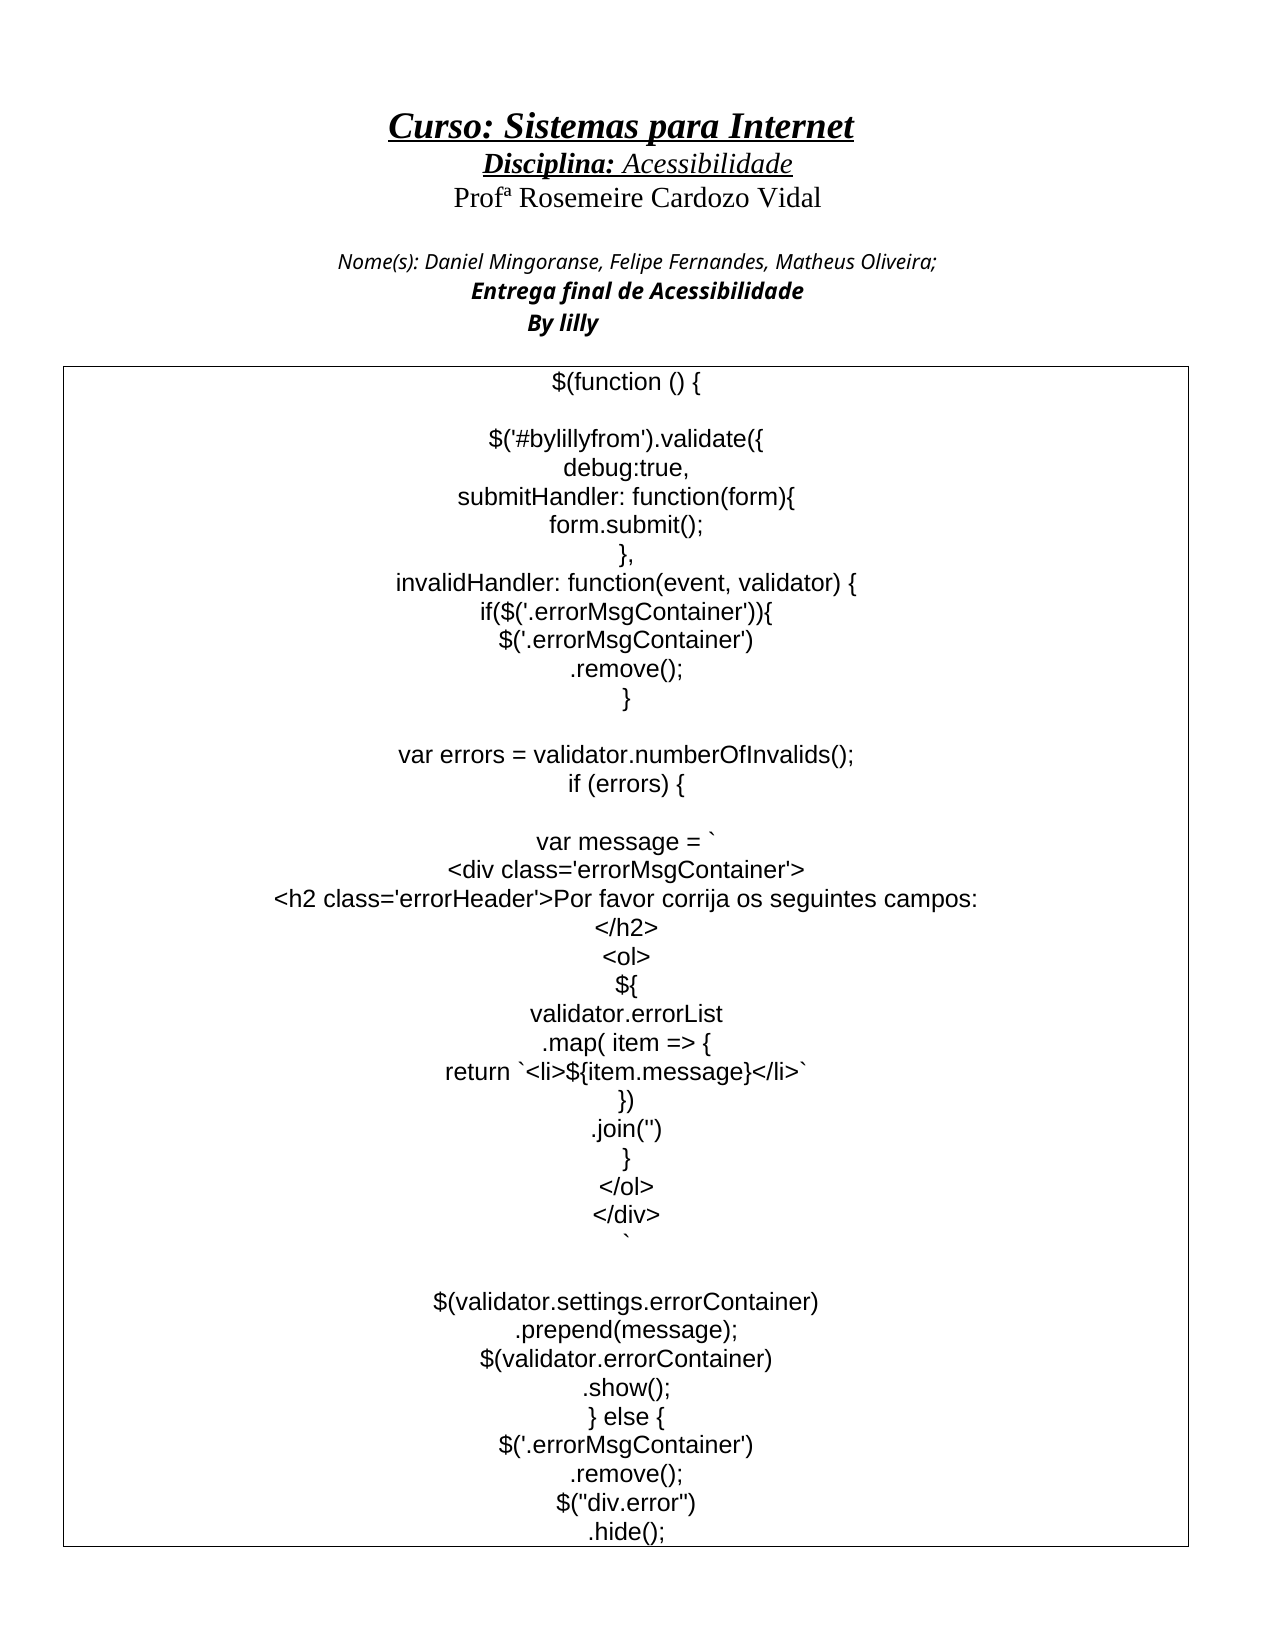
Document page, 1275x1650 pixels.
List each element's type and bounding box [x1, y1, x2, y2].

table_cell [64, 367, 1188, 1546]
